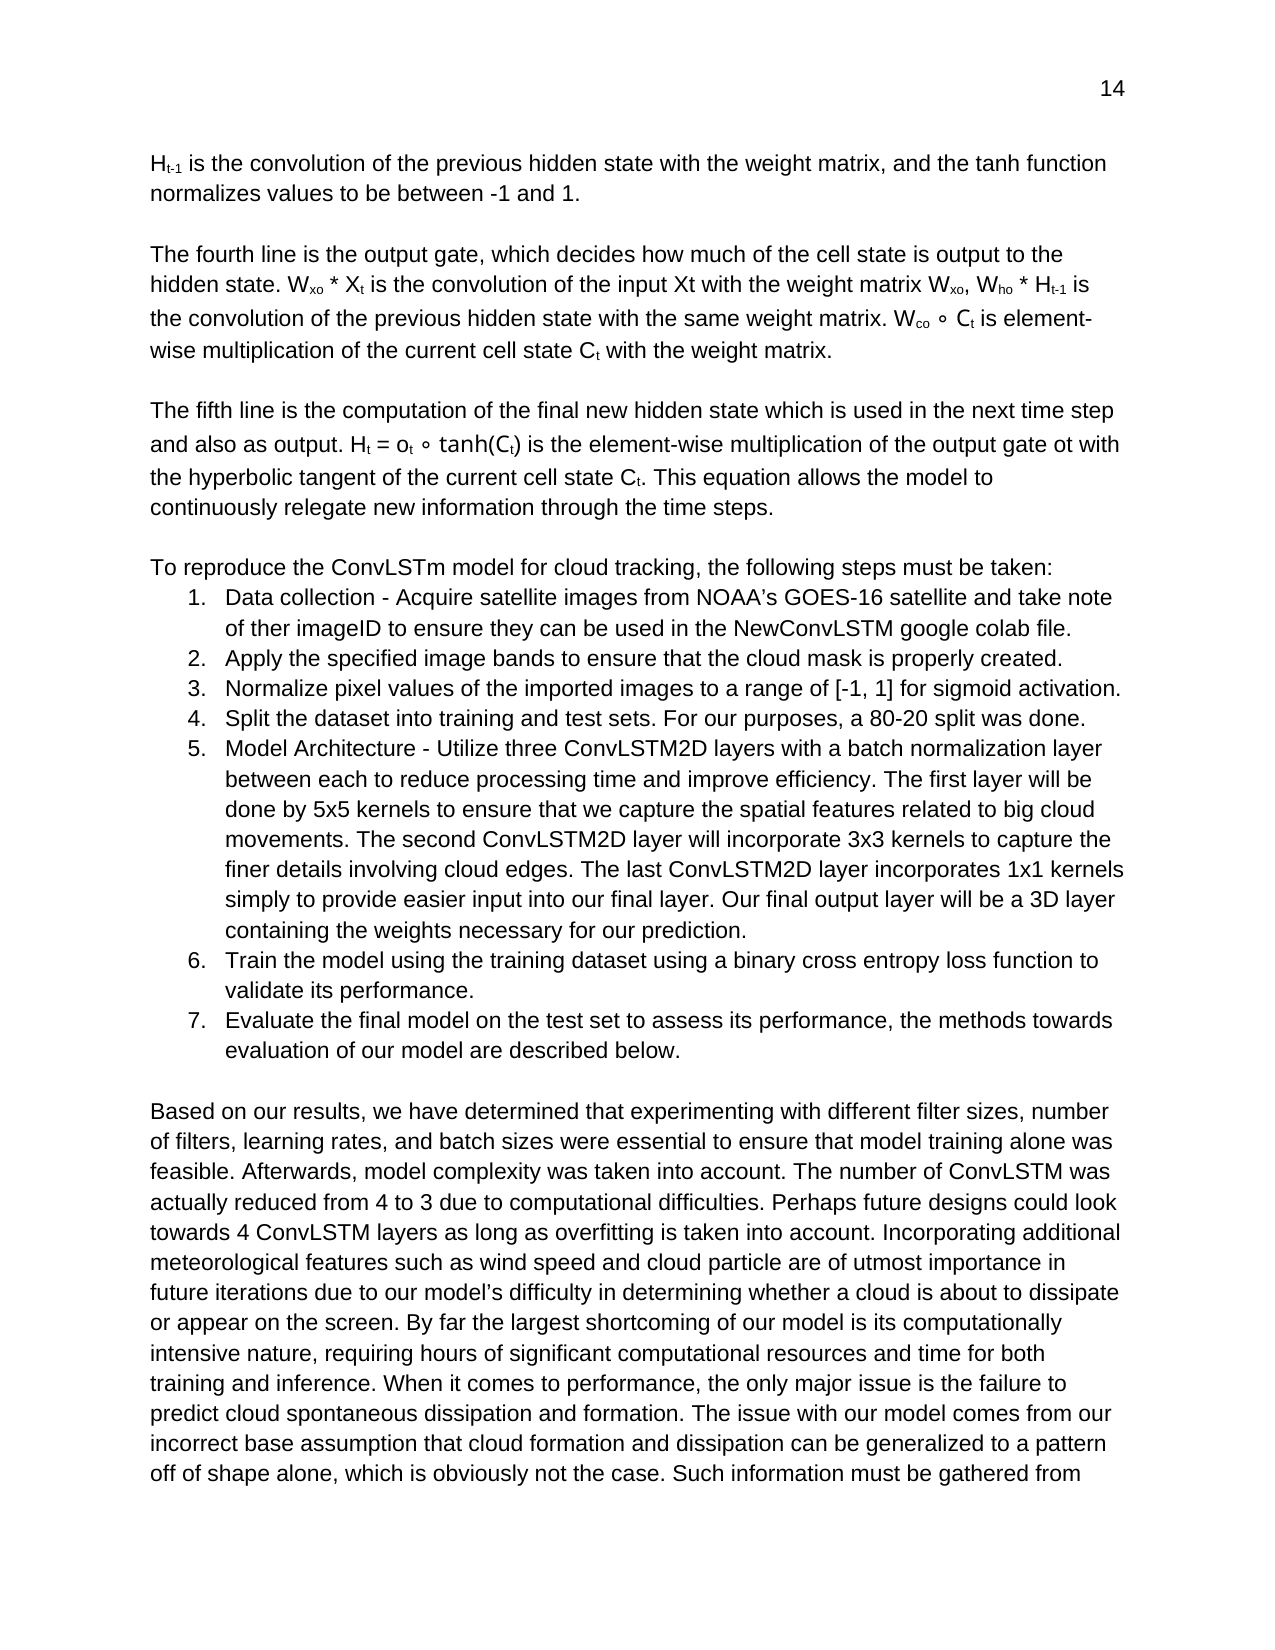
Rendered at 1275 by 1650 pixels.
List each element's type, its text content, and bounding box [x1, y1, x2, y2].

list Normalize pixel values of the imported images to a range of [-1, 1] for sigmoid activation. [187, 675, 1125, 701]
text To reproduce the ConvLSTm model for cloud tracking, the following steps must be taken: [150, 554, 1125, 581]
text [150, 1098, 1125, 1487]
text The fourth line is the output gate, which decides how much of the cell state is output to the hidden state. Wxo * Xt is the convolution of the input Xt with the weight matrix Wxo, Who * Ht-1 is the convolution of the previous hidden state with the same weight matrix. Wco ∘ Ct is element-wise multiplication of the current cell state Ct with the weight matrix. [150, 241, 1125, 363]
list Apply the specified image bands to ensure that the cloud mask is properly created. [187, 645, 1125, 671]
list Split the dataset into training and test sets. For our purposes, a 80-20 split was done. [187, 705, 1125, 732]
text The fifth line is the computation of the final new hidden state which is used in the next time step and also as output. Ht = ot ∘ tanh(Ct) is the element-wise multiplication of the output gate ot with the hyperbolic tangent of the current cell state Ct. This equation allows the model to continuously relegate new information through the time steps. [150, 397, 1125, 520]
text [150, 150, 1125, 207]
list Data collection - Acquire satellite images from NOAA’s GOES-16 satellite and take note of ther imageID to ensure they can be used in the NewConvLSTM google colab file. [187, 584, 1125, 641]
list Model Architecture - Utilize three ConvLSTM2D layers with a batch normalization layer between each to reduce processing time and improve efficiency. The first layer will be done by 5x5 kernels to ensure that we capture the spatial features related to big cloud movements. The second ConvLSTM2D layer will incorporate 3x3 kernels to capture the finer details involving cloud edges. The last ConvLSTM2D layer incorporates 1x1 kernels simply to provide easier input into our final layer. Our final output layer will be a 3D layer containing the weights necessary for our prediction. [187, 735, 1125, 943]
list Train the model using the training dataset using a binary cross entropy loss function to validate its performance. [187, 947, 1125, 1003]
list Evaluate the final model on the test set to assess its performance, the methods towards evaluation of our model are described below. [187, 1007, 1125, 1064]
